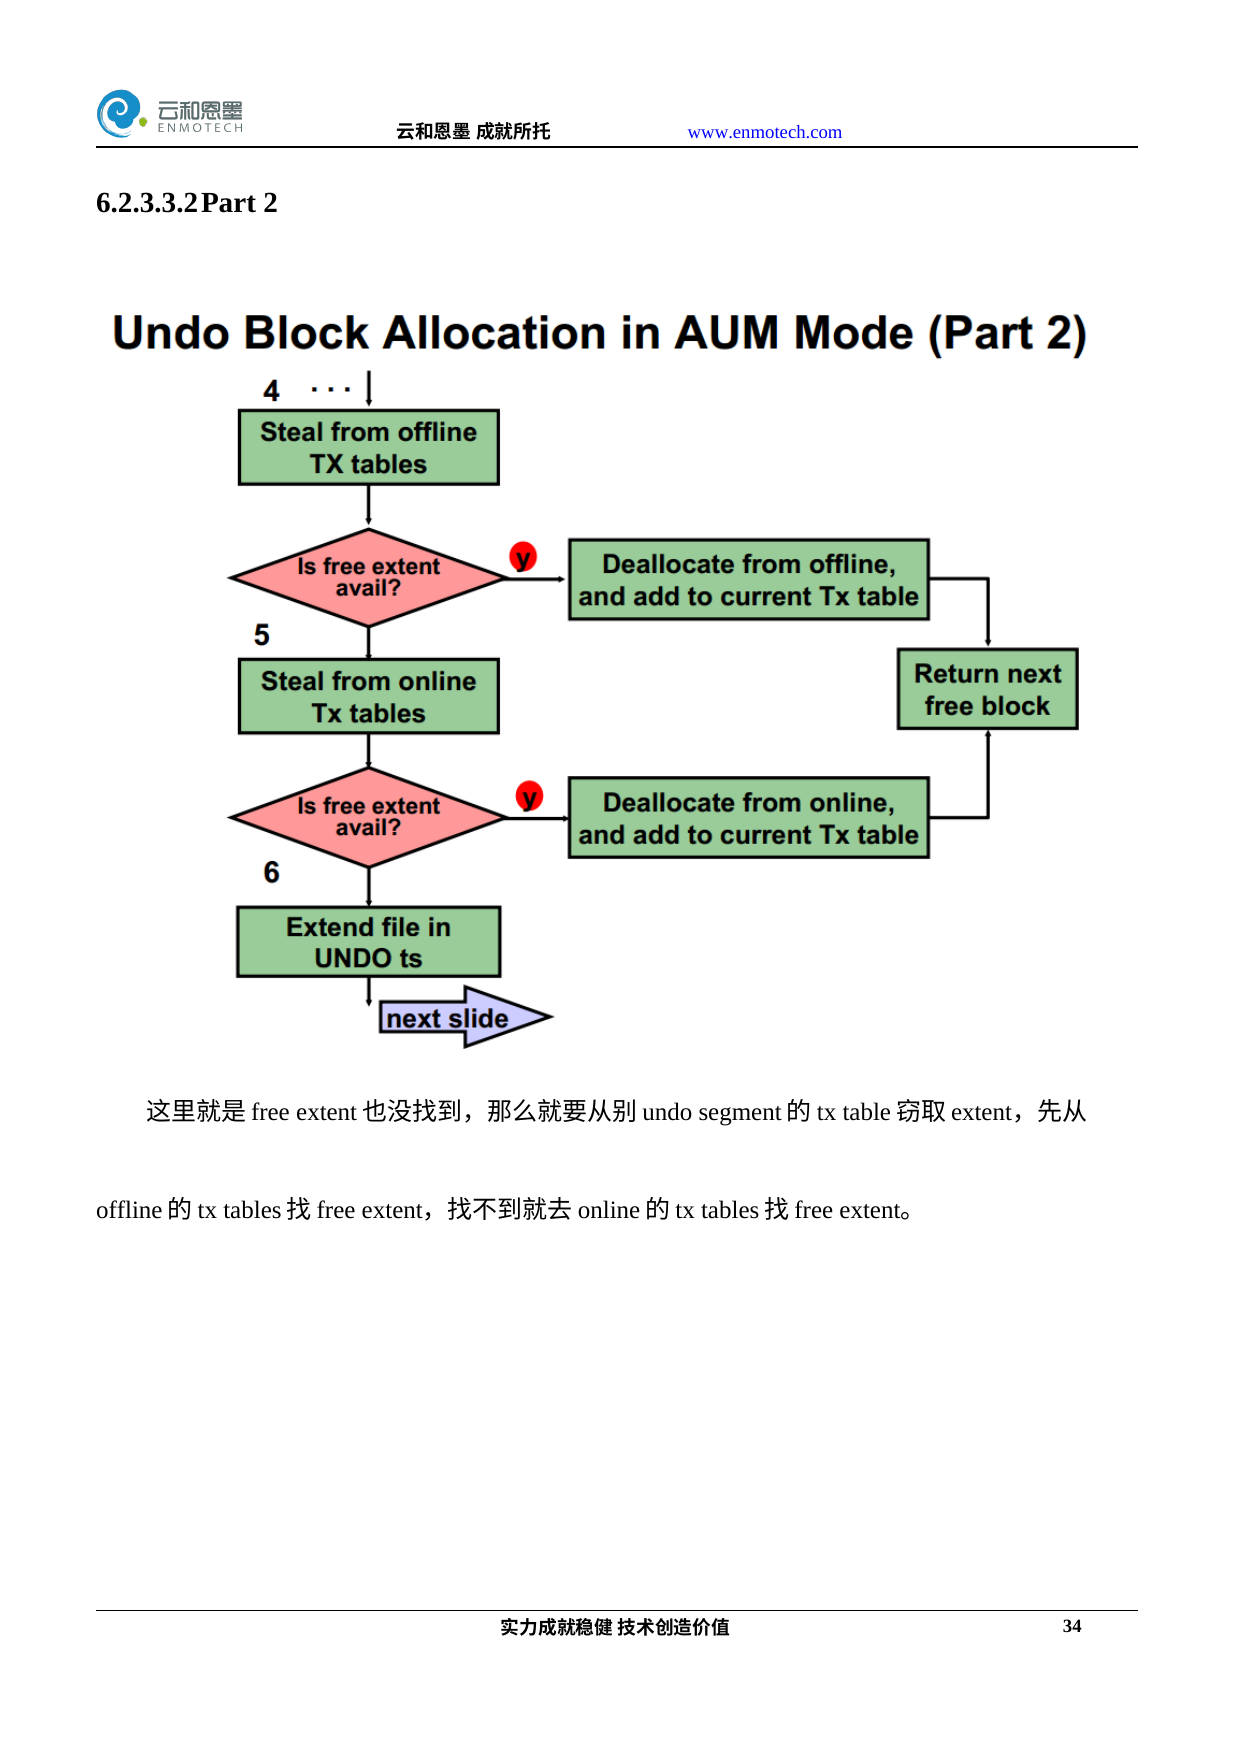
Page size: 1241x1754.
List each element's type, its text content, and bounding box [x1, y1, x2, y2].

picture [95, 297, 1094, 1049]
picture [95, 88, 245, 139]
text 这里就是free extent也没找到，那么就要从别undo segment的tx table窃取extent，先从offline的tx tables找free extent，找不到就去online的tx tables找free extent。 [96, 1077, 1138, 1240]
subtitle Part 2 [96, 169, 1138, 234]
